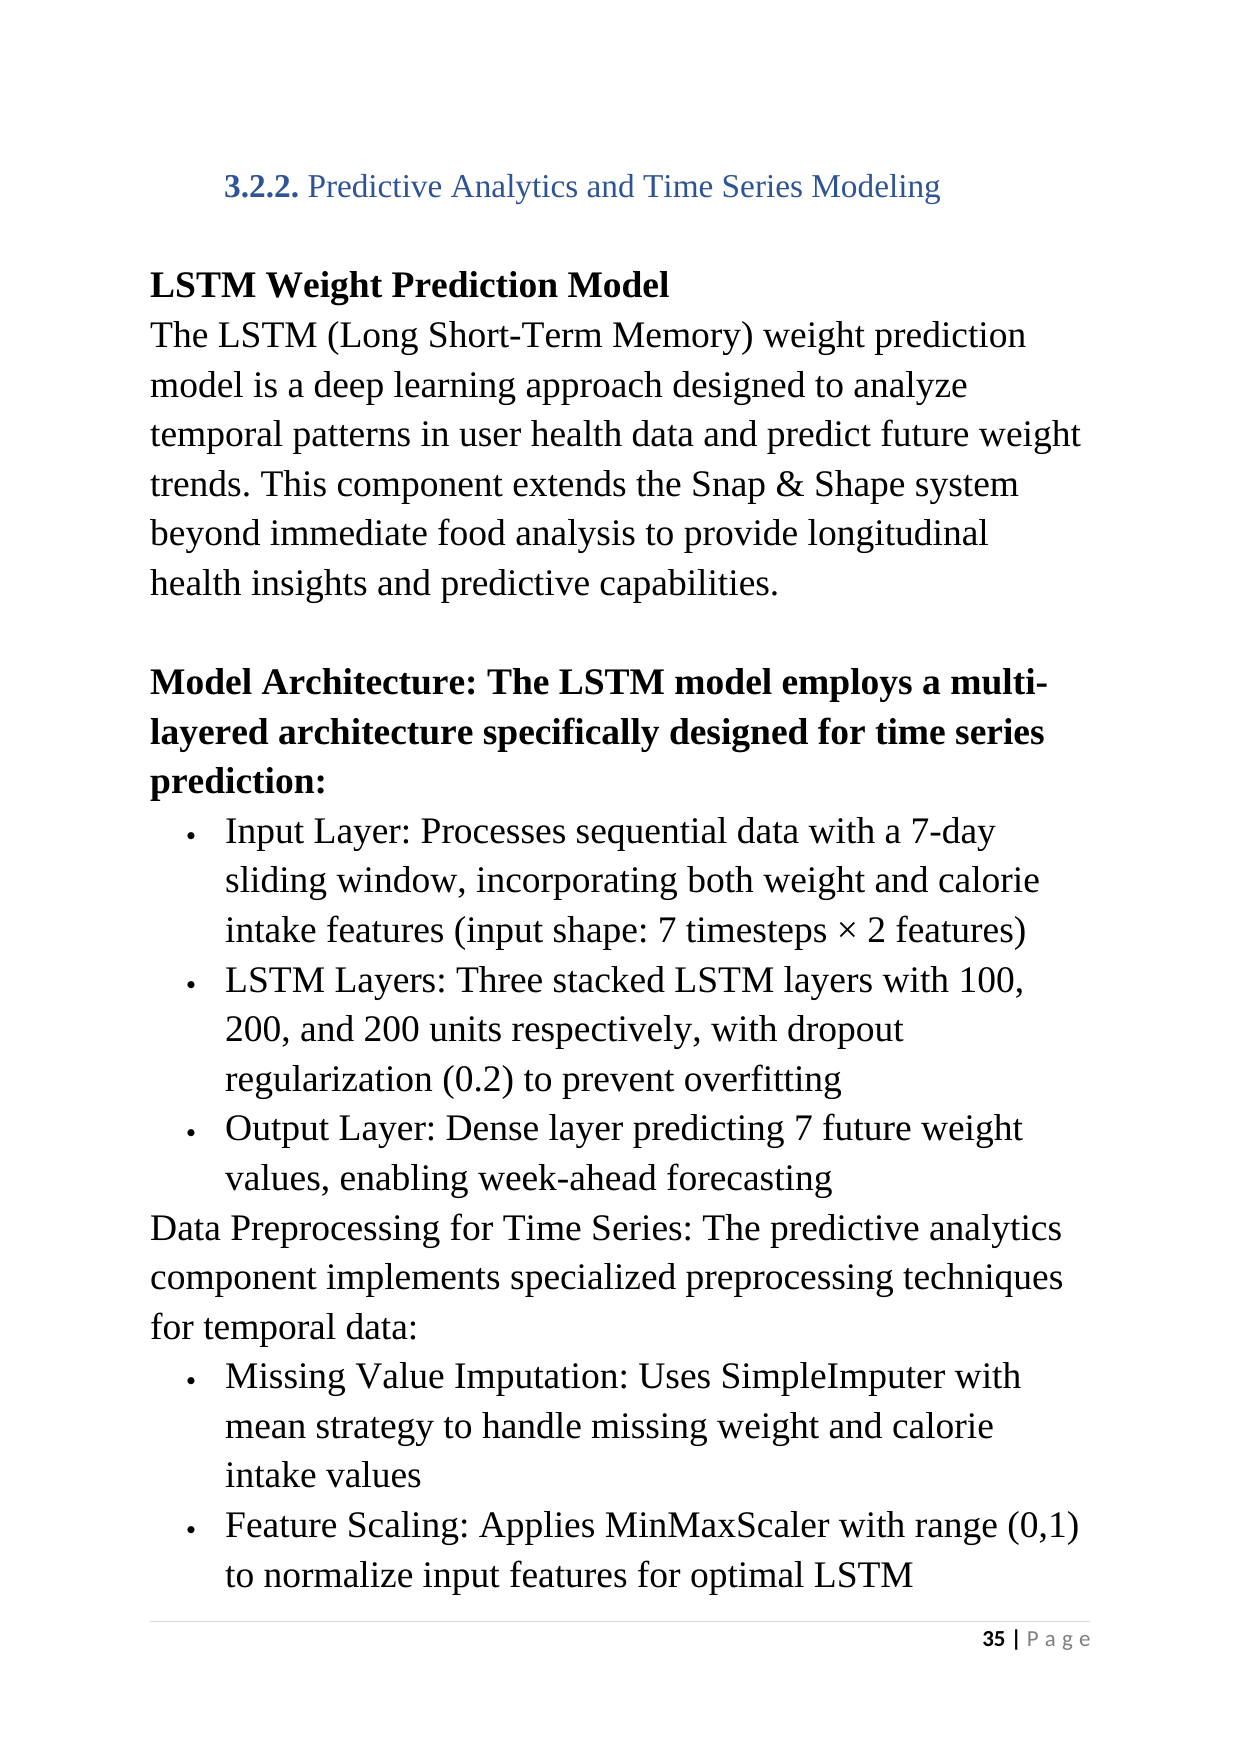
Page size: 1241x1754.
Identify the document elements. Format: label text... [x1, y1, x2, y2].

list Output Layer: Dense layer predicting 7 future weight values, enabling week-ahead forecasting [187, 1106, 1090, 1198]
text Data Preprocessing for Time Series: The predictive analytics component implements specialized preprocessing techniques for temporal data: [150, 1205, 1090, 1347]
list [187, 1502, 1090, 1595]
subtitle Predictive Analytics and Time Series Modeling [224, 167, 1090, 205]
list LSTM Layers: Three stacked LSTM layers with 100, 200, and 200 units respectively, with dropout regularization (0.2) to prevent overfitting [187, 957, 1090, 1099]
text The LSTM (Long Short-Term Memory) weight prediction model is a deep learning approach designed to analyze temporal patterns in user health data and predict future weight trends. This component extends the Snap & Shape system beyond immediate food analysis to provide longitudinal health insights and predictive capabilities. [150, 312, 1090, 603]
text LSTM Weight Prediction Model [150, 263, 1090, 306]
list Missing Value Imputation: Uses SimpleImputer with mean strategy to handle missing weight and calorie intake values [187, 1354, 1090, 1496]
list Input Layer: Processes sequential data with a 7-day sliding window, incorporating both weight and calorie intake features (input shape: 7 timesteps × 2 features) [187, 808, 1090, 951]
text Model Architecture: The LSTM model employs a multi-layered architecture specifically designed for time series prediction: [150, 659, 1090, 802]
